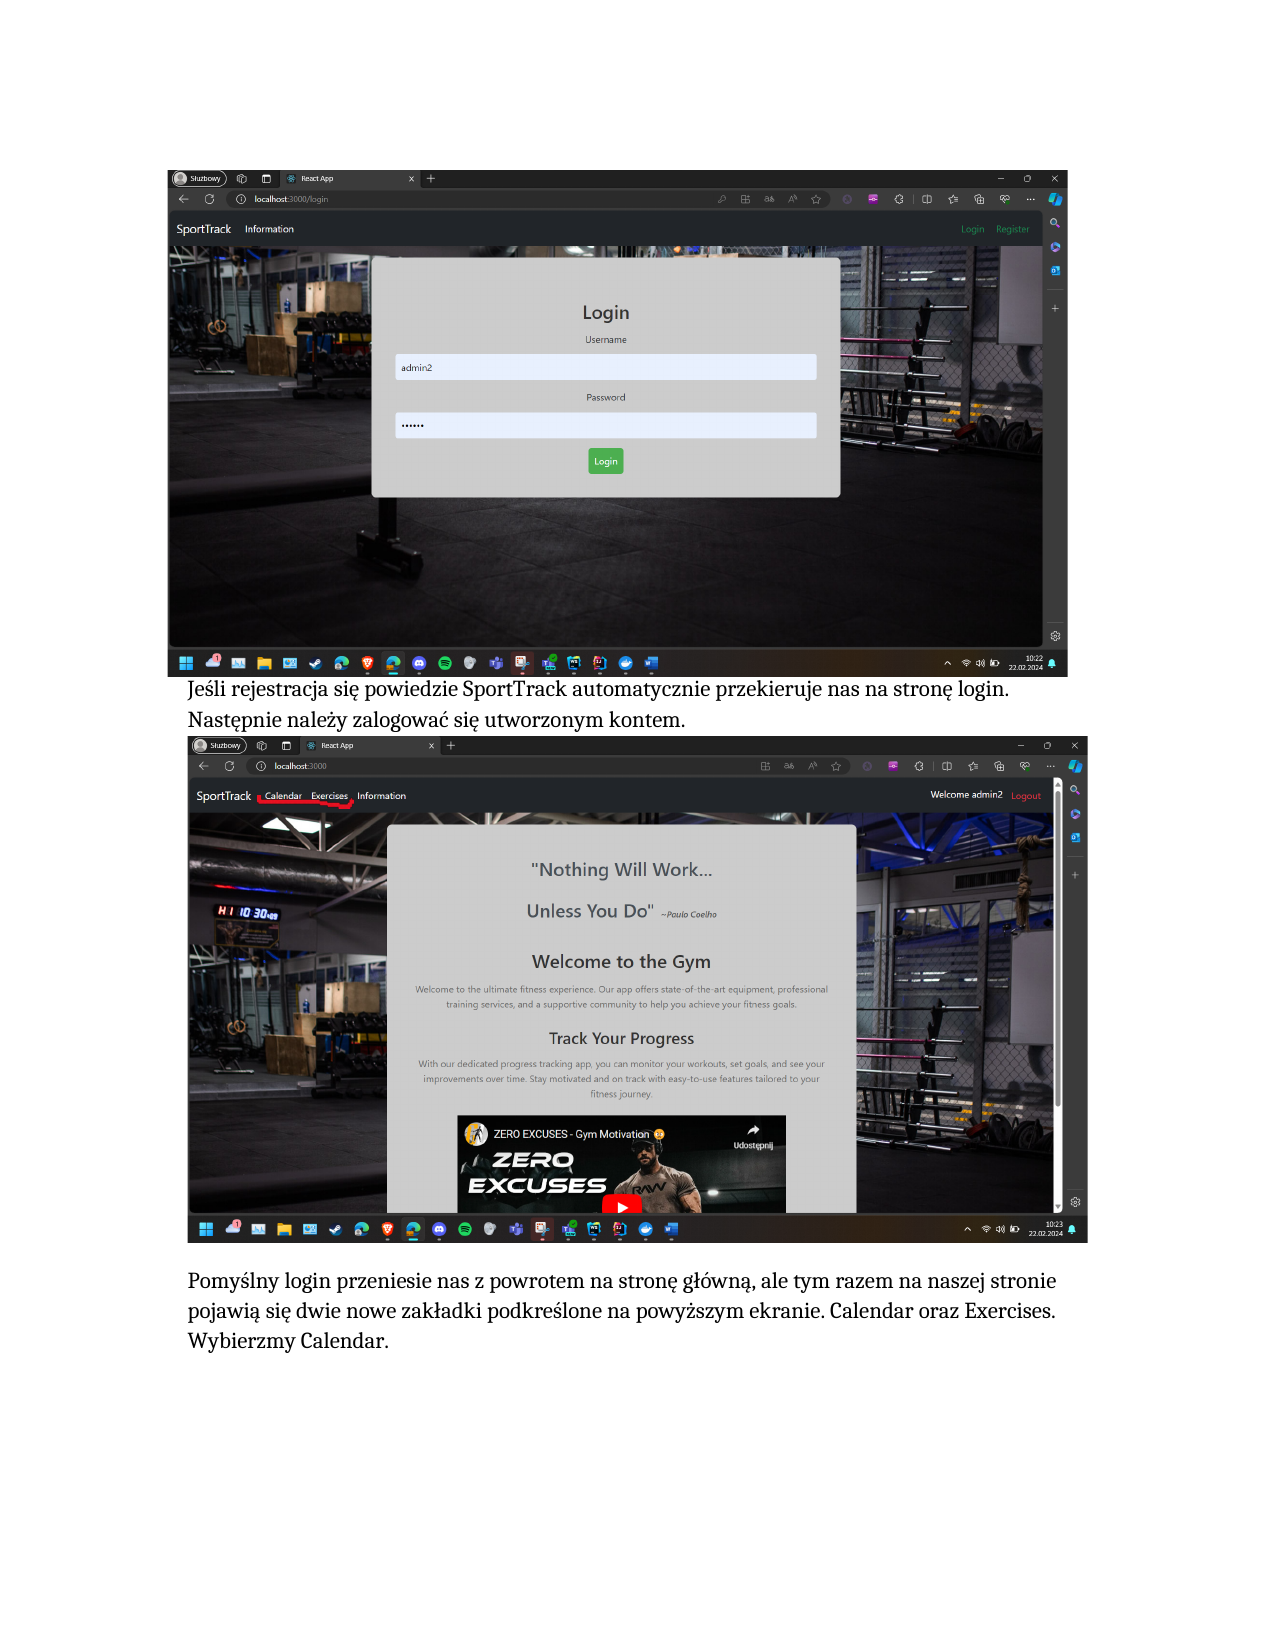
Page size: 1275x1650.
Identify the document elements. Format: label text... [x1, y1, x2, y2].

picture [187, 736, 1088, 1243]
picture [167, 170, 1068, 677]
text Pomyślny login przeniesie nas z powrotem na stronę główną, ale tym razem na naszej stronie pojawią się dwie nowe zakładki podkreślone na powyższym ekranie. Calendar oraz Exercises. Wybierzmy Calendar. [187, 1268, 1087, 1354]
